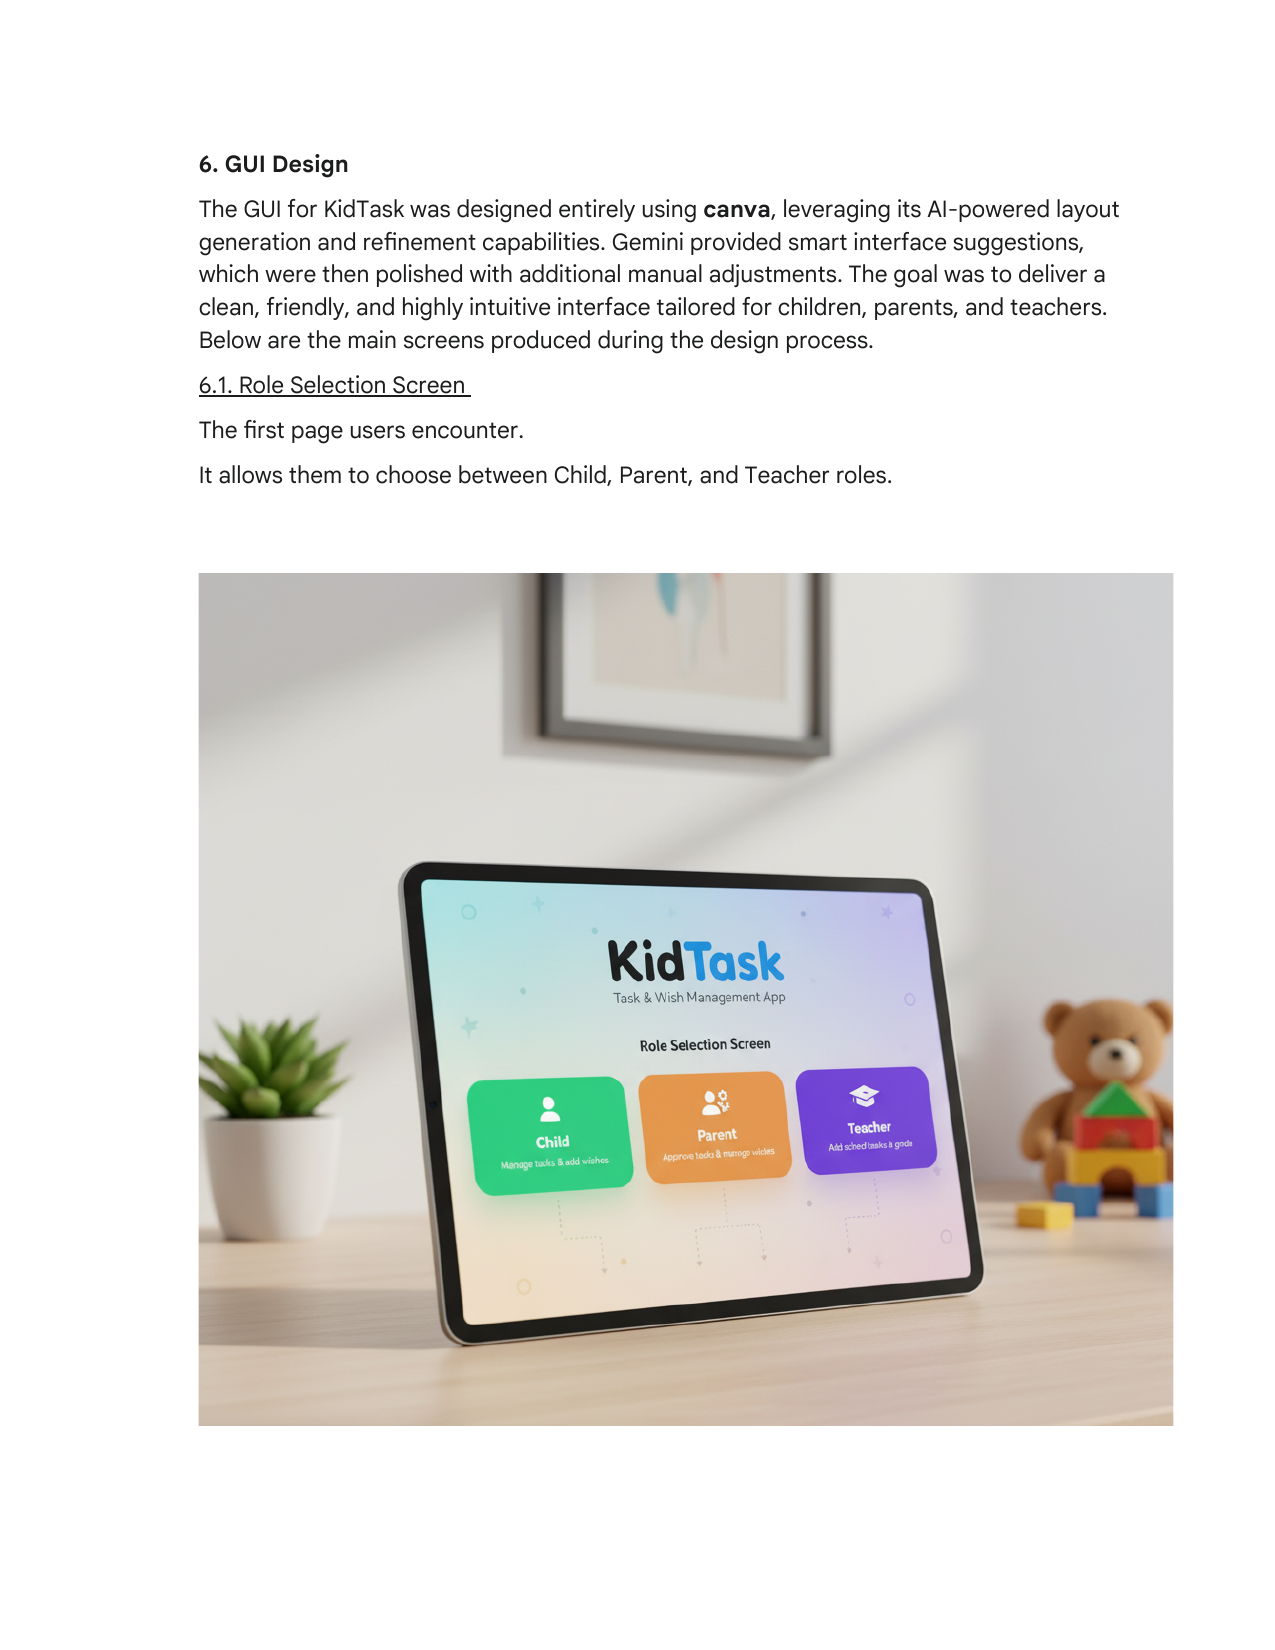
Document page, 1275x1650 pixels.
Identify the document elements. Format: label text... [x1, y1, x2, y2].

picture [198, 573, 1174, 1426]
text It allows them to choose between Child, Parent, and Teacher roles. [198, 462, 1125, 490]
text The first page users encounter. [198, 416, 1125, 445]
text 6.1. Role Selection Screen [198, 371, 1125, 400]
text 6. GUI Design [198, 150, 1125, 179]
text The GUI for KidTask was designed entirely using canva, leveraging its AI-powered layout generation and refinement capabilities. Gemini provided smart interface suggestions, which were then polished with additional manual adjustments. The goal was to deliver a clean, friendly, and highly intuitive interface tailored for children, parents, and teachers. Below are the main screens produced during the design process. [198, 195, 1125, 355]
